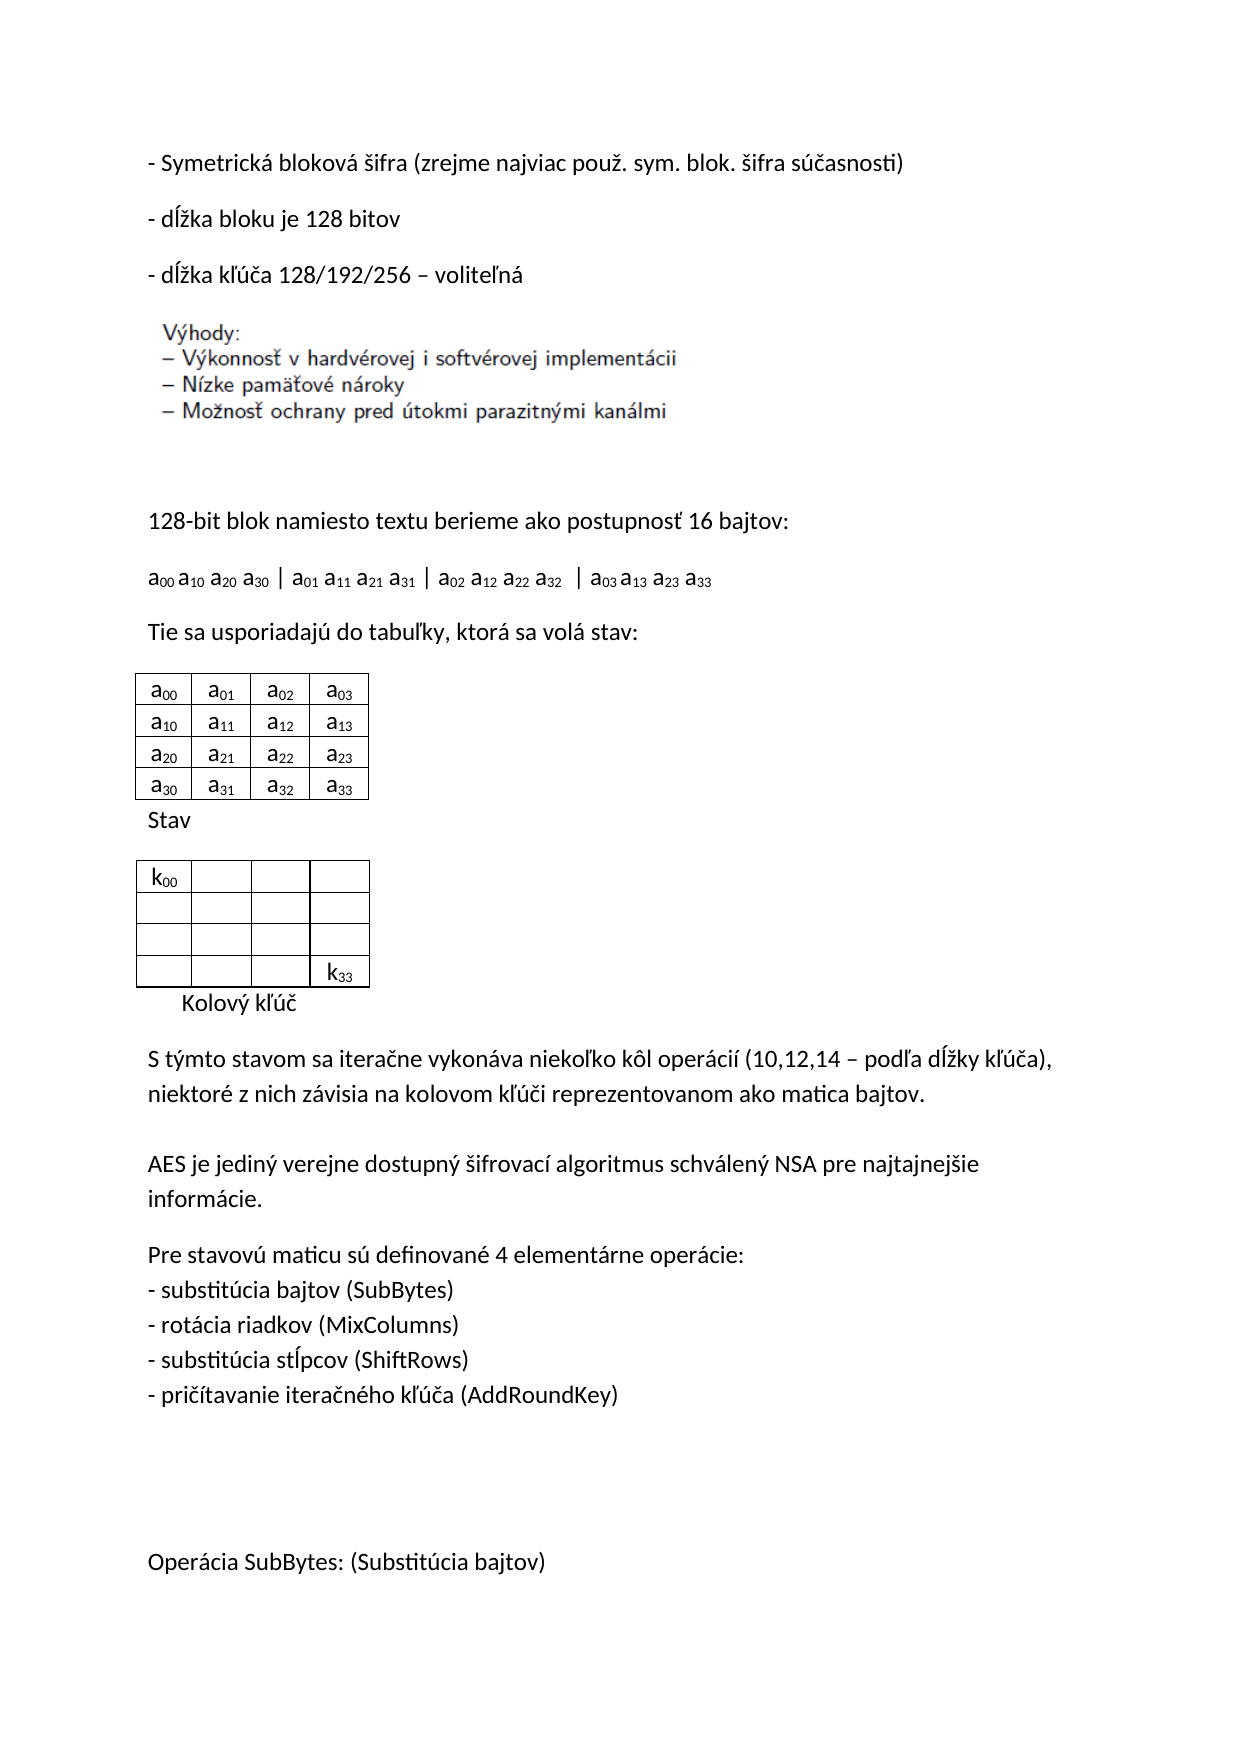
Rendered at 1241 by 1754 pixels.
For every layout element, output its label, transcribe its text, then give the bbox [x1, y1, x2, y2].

table_cell a12 [251, 705, 309, 736]
table_cell [192, 956, 251, 986]
text - dĺžka bloku je 128 bitov [148, 203, 1093, 234]
table_cell [311, 893, 369, 923]
text 128-bit blok namiesto textu berieme ako postupnosť 16 bajtov: [148, 505, 1093, 535]
table_cell a32 [251, 768, 309, 799]
table_cell k33 [311, 956, 369, 986]
table_cell a22 [251, 737, 309, 767]
table_cell [311, 924, 369, 955]
table_header a01 [192, 674, 250, 704]
text a00 a10 a20 a30 | a01 a11 a21 a31 | a02 a12 a22 a32 | a03 a13 a23 a33 [148, 561, 1093, 591]
table_cell [252, 893, 309, 923]
table_header a03 [310, 674, 368, 704]
table_cell [252, 956, 309, 986]
text - Symetrická bloková šifra (zrejme najviac použ. sym. blok. šifra súčasnosti) [148, 148, 1093, 178]
table_cell a10 [136, 705, 191, 736]
table_cell [192, 893, 251, 923]
table_header [192, 861, 251, 892]
table_cell [252, 924, 309, 955]
table_cell [192, 924, 251, 955]
text Stav [148, 672, 1093, 835]
table_cell a33 [310, 768, 368, 799]
table_header [252, 861, 309, 892]
table_cell a21 [192, 737, 250, 767]
picture [147, 315, 684, 424]
table_header [311, 861, 369, 892]
text Tie sa usporiadajú do tabuľky, ktorá sa volá stav: [148, 617, 1093, 647]
text Operácia SubBytes: (Substitúcia bajtov) [148, 1547, 1093, 1577]
table_cell [137, 924, 191, 955]
table_cell a13 [310, 705, 368, 736]
text Pre stavovú maticu sú definované 4 elementárne operácie: - substitúcia bajtov (SubBytes) - rotácia riadkov (MixColumns) - substitúcia stĺpcov (ShiftRows) - pričítavanie iteračného kľúča (AddRoundKey) [148, 1239, 1093, 1409]
table_cell [137, 893, 191, 923]
table_cell [137, 956, 191, 986]
table_header a00 [136, 674, 191, 704]
text - dĺžka kľúča 128/192/256 – voliteľná [148, 259, 1093, 290]
table_header a02 [251, 674, 309, 704]
table_cell a31 [192, 768, 250, 799]
table_cell a20 [136, 737, 191, 767]
text Kolový kľúč [148, 987, 1093, 1018]
text S týmto stavom sa iteračne vykonáva niekoľko kôl operácií (10,12,14 – podľa dĺžky kľúča), niektoré z nich závisia na kolovom kľúči reprezentovanom ako matica bajtov. AES je jediný verejne dostupný šifrovací algoritmus schválený NSA pre najtajnejšie informácie. [148, 1043, 1093, 1214]
table_cell a23 [310, 737, 368, 767]
table_header k00 [137, 861, 191, 892]
table_cell a30 [136, 768, 191, 799]
table_cell a11 [192, 705, 250, 736]
